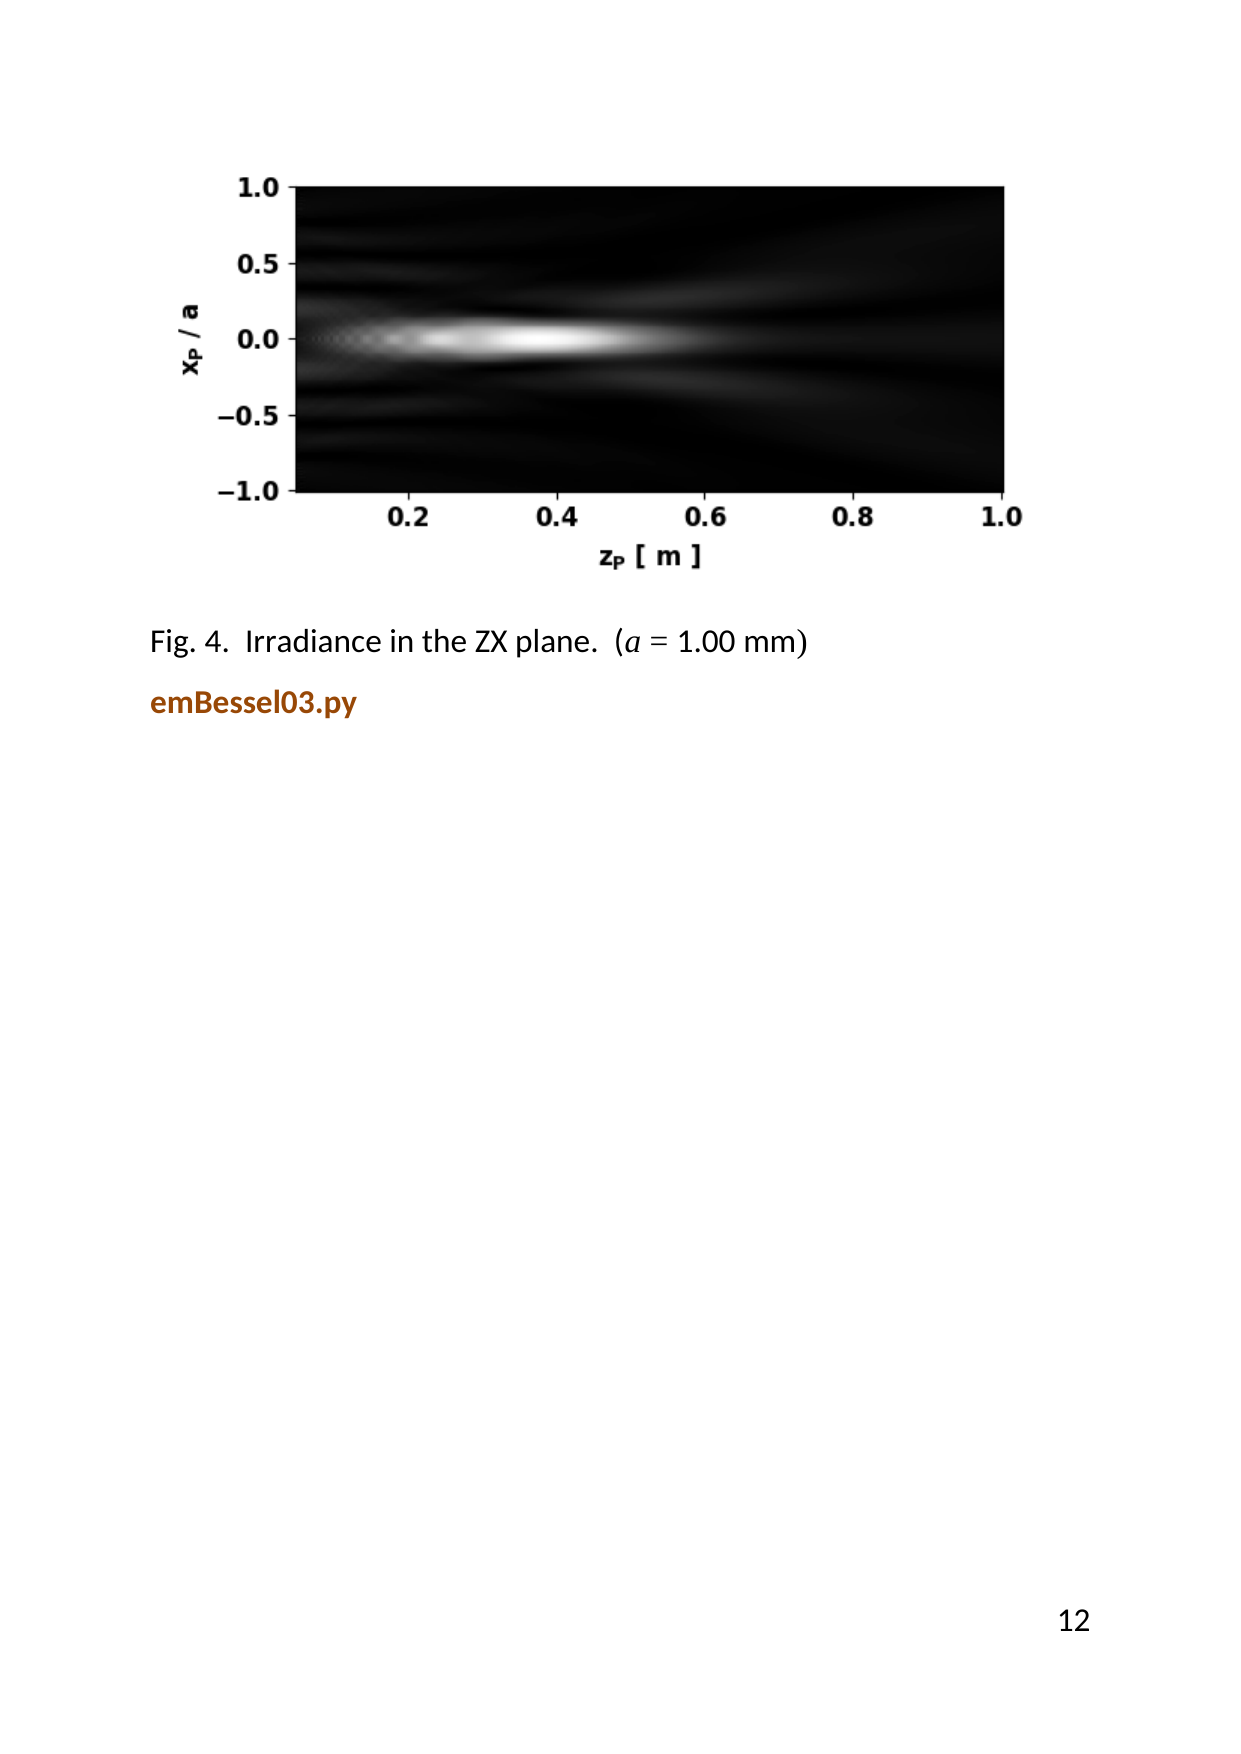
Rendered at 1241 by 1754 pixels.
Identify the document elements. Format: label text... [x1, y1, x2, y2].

text Fig. 4. Irradiance in the ZX plane. (a = 1.00 mm) [150, 620, 1090, 661]
text emBessel03.py [150, 681, 1090, 722]
picture [150, 150, 1050, 600]
